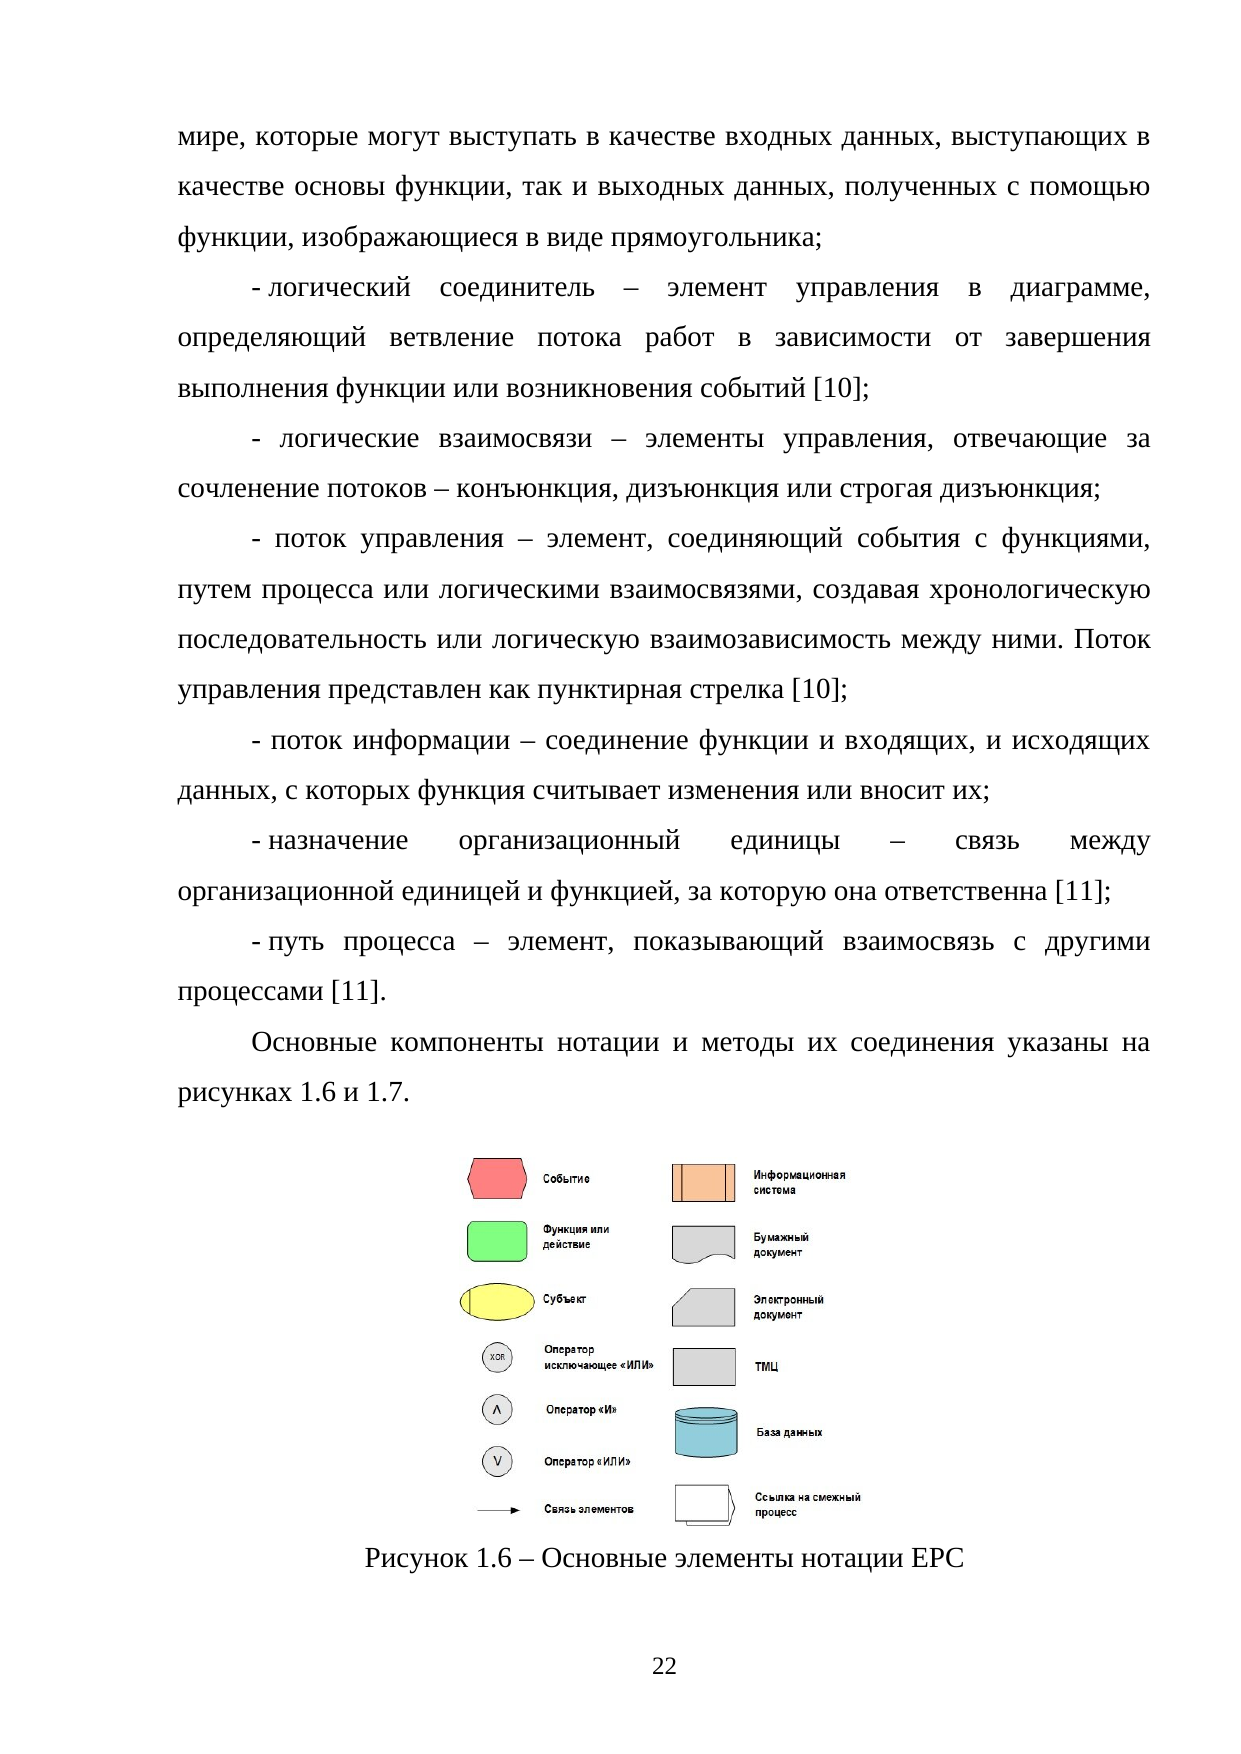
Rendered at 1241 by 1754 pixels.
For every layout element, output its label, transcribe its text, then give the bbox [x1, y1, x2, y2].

text Основные компоненты нотации и методы их соединения указаны на рисунках 1.6 и 1.7. [177, 1024, 1152, 1108]
text - логический соединитель – элемент управления в диаграмме, определяющий ветвление потока работ в зависимости от завершения выполнения функции или возникновения событий [10]; [177, 269, 1152, 403]
text - поток информации – соединение функции и входящих, и исходящих данных, с которых функция считывает изменения или вносит их; [177, 722, 1152, 806]
text - назначение организационный единицы – связь между организационной единицей и функцией, за которую она ответственна [11]; [177, 822, 1152, 906]
text Рисунок 1.6 – Основные элементы нотации ЕРС [177, 1540, 1152, 1574]
text - путь процесса – элемент, показывающий взаимосвязь с другими процессами [11]. [177, 923, 1152, 1007]
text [177, 118, 1152, 252]
text - поток управления – элемент, соединяющий события с функциями, путем процесса или логическими взаимосвязями, создавая хронологическую последовательность или логическую взаимозависимость между ними. Поток управления представлен как пунктирная стрелка [10]; [177, 521, 1152, 705]
text - логические взаимосвязи – элементы управления, отвечающие за сочленение потоков – конъюнкция, дизъюнкция или строгая дизъюнкция; [177, 420, 1152, 504]
picture [459, 1157, 870, 1526]
